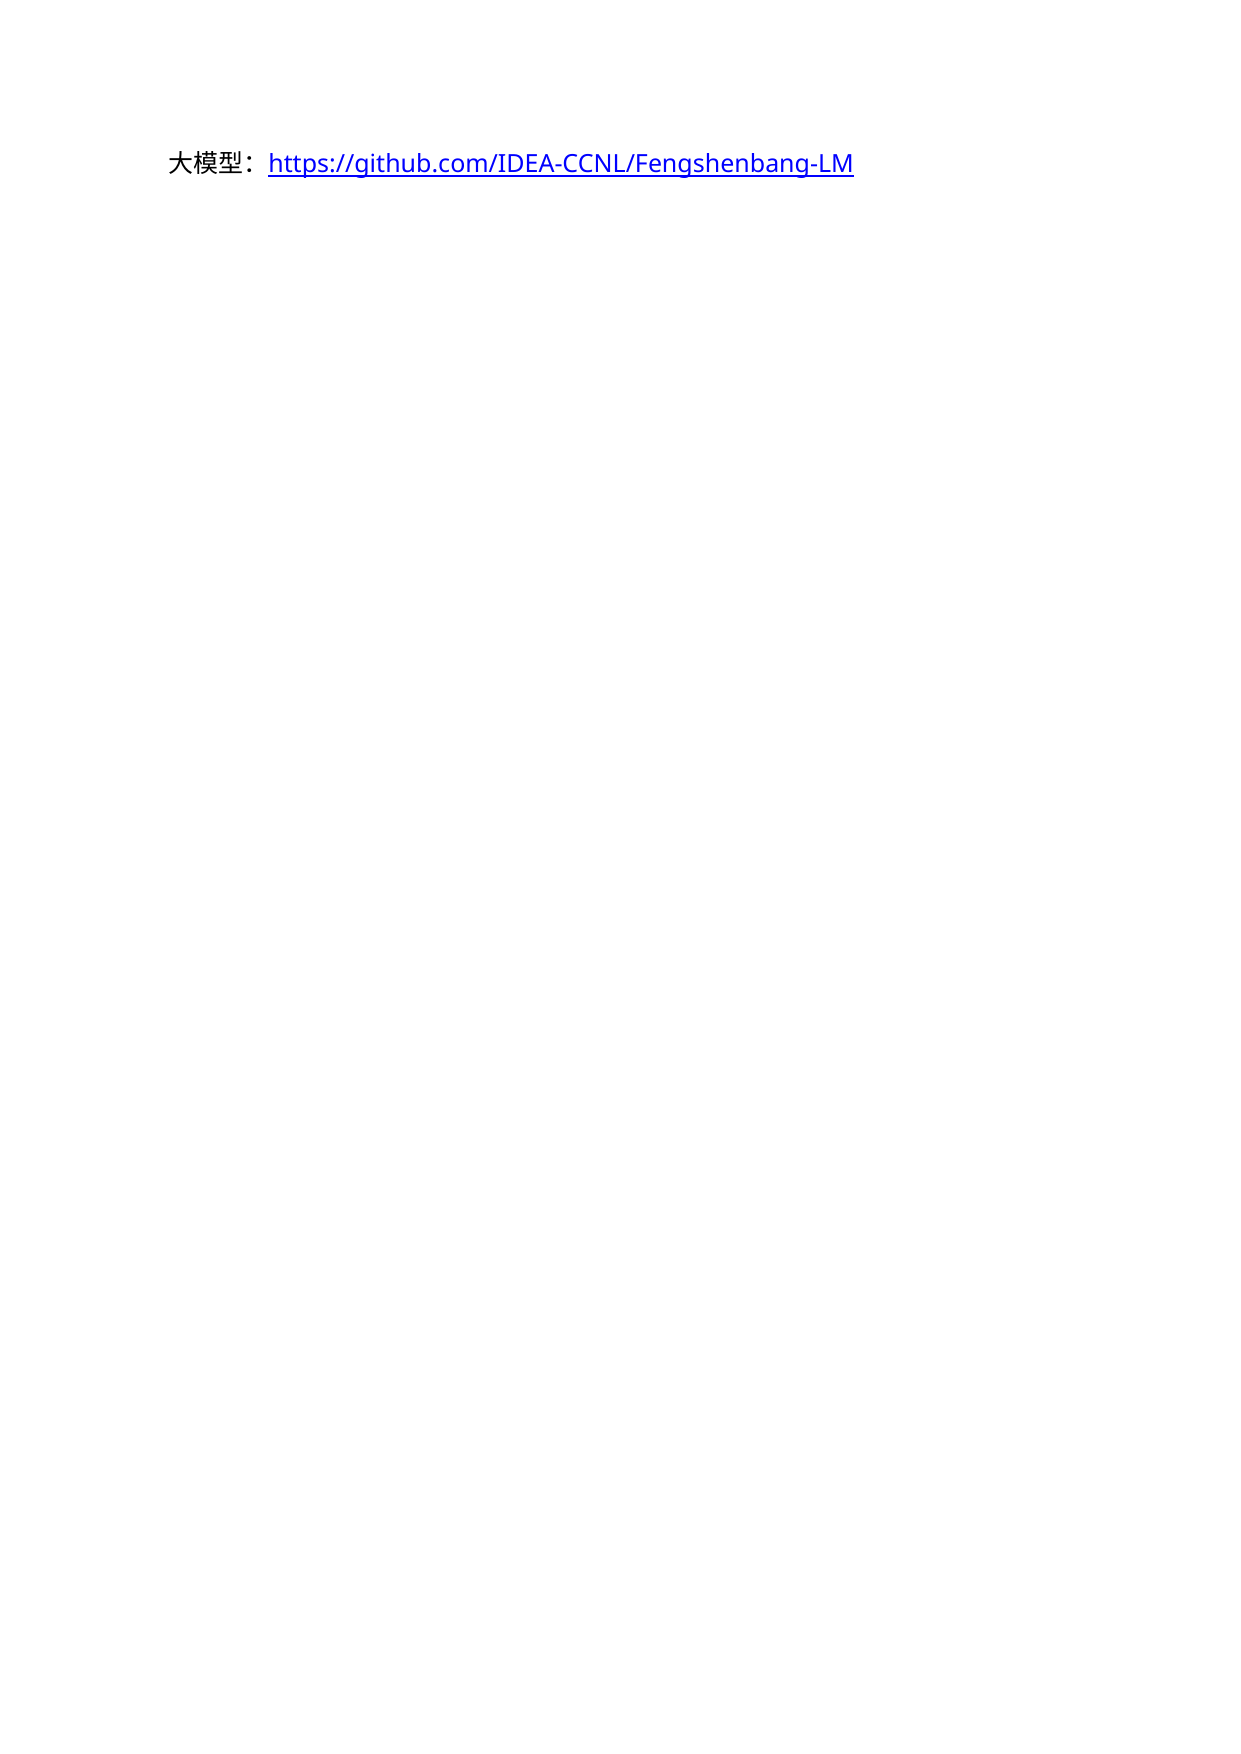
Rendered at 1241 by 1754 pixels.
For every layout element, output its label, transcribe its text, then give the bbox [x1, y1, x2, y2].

text 大模型：https://github.com/IDEA-CCNL/Fengshenbang-LM [118, 129, 1122, 194]
